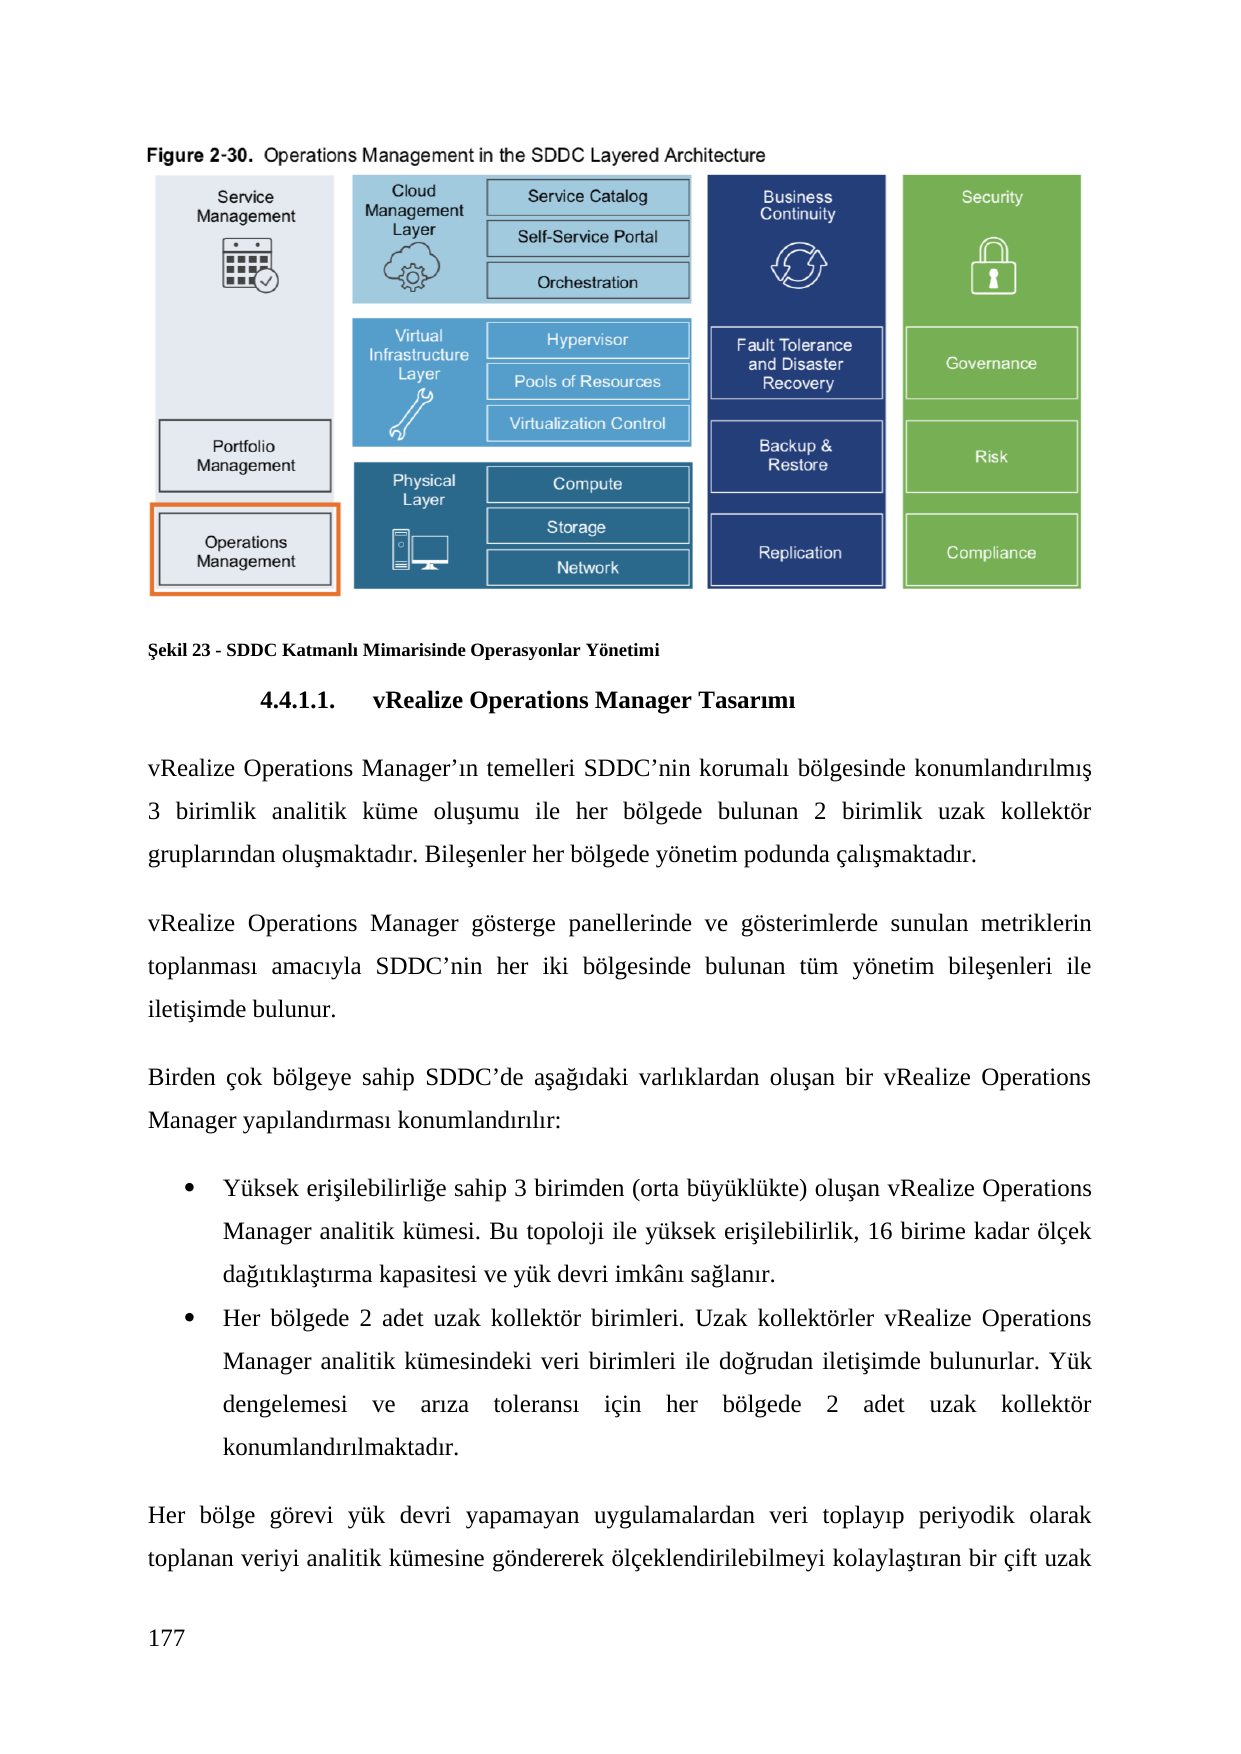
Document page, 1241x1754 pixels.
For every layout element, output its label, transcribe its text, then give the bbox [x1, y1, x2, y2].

list Yüksek erişilebilirliğe sahip 3 birimden (orta büyüklükte) oluşan vRealize Operations Manager analitik kümesi. Bu topoloji ile yüksek erişilebilirlik, 16 birime kadar ölçek dağıtıklaştırma kapasitesi ve yük devri imkânı sağlanır. [185, 1173, 1093, 1288]
text Birden çok bölgeye sahip SDDC’de aşağıdaki varlıklardan oluşan bir vRealize Operations Manager yapılandırması konumlandırılır: [148, 1062, 1093, 1134]
list Her bölgede 2 adet uzak kollektör birimleri. Uzak kollektörler vRealize Operations Manager analitik kümesindeki veri birimleri ile doğrudan iletişimde bulunurlar. Yük dengelemesi ve arıza toleransı için her bölgede 2 adet uzak kollektör konumlandırılmaktadır. [185, 1303, 1093, 1461]
text Şekil 23 - SDDC Katmanlı Mimarisinde Operasyonlar Yönetimi [148, 639, 1093, 660]
picture [147, 147, 1092, 600]
text vRealize Operations Manager gösterge panellerinde ve gösterimlerde sunulan metriklerin toplanması amacıyla SDDC’nin her iki bölgesinde bulunan tüm yönetim bileşenleri ile iletişimde bulunur. [148, 908, 1093, 1023]
text vRealize Operations Manager’ın temelleri SDDC’nin korumalı bölgesinde konumlandırılmış 3 birimlik analitik küme oluşumu ile her bölgede bulunan 2 birimlik uzak kollektör gruplarından oluşmaktadır. Bileşenler her bölgede yönetim podunda çalışmaktadır. [148, 753, 1093, 868]
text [148, 1500, 1093, 1572]
list vRealize Operations Manager Tasarımı [260, 685, 1093, 714]
